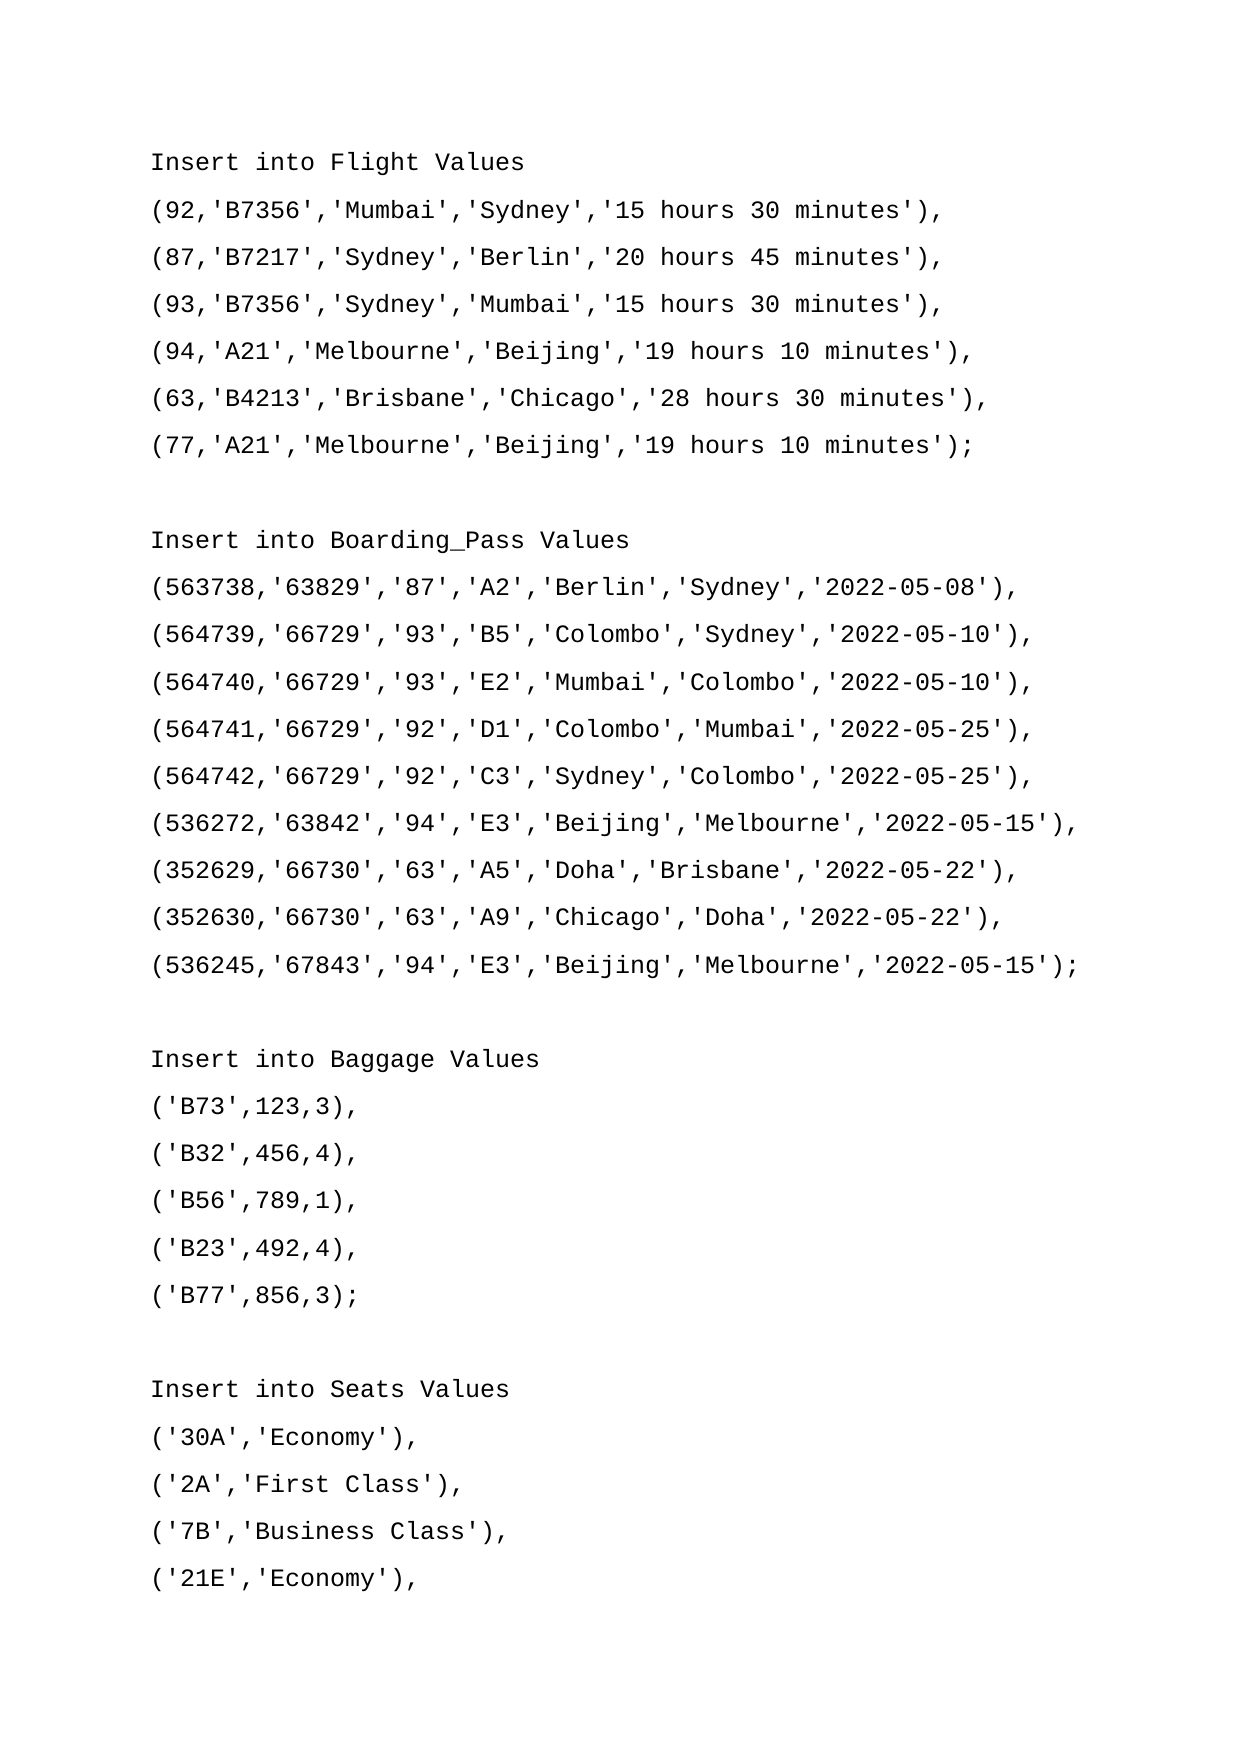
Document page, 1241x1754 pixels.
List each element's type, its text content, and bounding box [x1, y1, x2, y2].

text ('2A','First Class'), [150, 1471, 1090, 1499]
text (536272,'63842','94','E3','Beijing','Melbourne','2022-05-15'), [150, 811, 1090, 839]
text (564741,'66729','92','D1','Colombo','Mumbai','2022-05-25'), [150, 716, 1090, 744]
text (563738,'63829','87','A2','Berlin','Sydney','2022-05-08'), [150, 575, 1090, 603]
text (77,'A21','Melbourne','Beijing','19 hours 10 minutes'); [150, 433, 1090, 461]
text Insert into Baggage Values [150, 1047, 1090, 1075]
text (94,'A21','Melbourne','Beijing','19 hours 10 minutes'), [150, 339, 1090, 367]
text ('30A','Economy'), [150, 1424, 1090, 1452]
text (92,'B7356','Mumbai','Sydney','15 hours 30 minutes'), [150, 197, 1090, 226]
text (352630,'66730','63','A9','Chicago','Doha','2022-05-22'), [150, 905, 1090, 933]
text (63,'B4213','Brisbane','Chicago','28 hours 30 minutes'), [150, 386, 1090, 414]
text Insert into Flight Values [150, 150, 1090, 178]
text (564739,'66729','93','B5','Colombo','Sydney','2022-05-10'), [150, 622, 1090, 650]
text (564740,'66729','93','E2','Mumbai','Colombo','2022-05-10'), [150, 669, 1090, 697]
text (564742,'66729','92','C3','Sydney','Colombo','2022-05-25'), [150, 763, 1090, 792]
text (93,'B7356','Sydney','Mumbai','15 hours 30 minutes'), [150, 292, 1090, 320]
text ('B32',456,4), [150, 1141, 1090, 1169]
text ('B73',123,3), [150, 1094, 1090, 1122]
text Insert into Boarding_Pass Values [150, 527, 1090, 556]
text (536245,'67843','94','E3','Beijing','Melbourne','2022-05-15'); [150, 952, 1090, 981]
text ('B56',789,1), [150, 1188, 1090, 1216]
text (352629,'66730','63','A5','Doha','Brisbane','2022-05-22'), [150, 858, 1090, 886]
text ('21E','Economy'), [150, 1566, 1090, 1594]
text ('B77',856,3); [150, 1282, 1090, 1311]
text ('B23',492,4), [150, 1235, 1090, 1264]
text ('7B','Business Class'), [150, 1518, 1090, 1547]
text Insert into Seats Values [150, 1377, 1090, 1405]
text (87,'B7217','Sydney','Berlin','20 hours 45 minutes'), [150, 244, 1090, 273]
